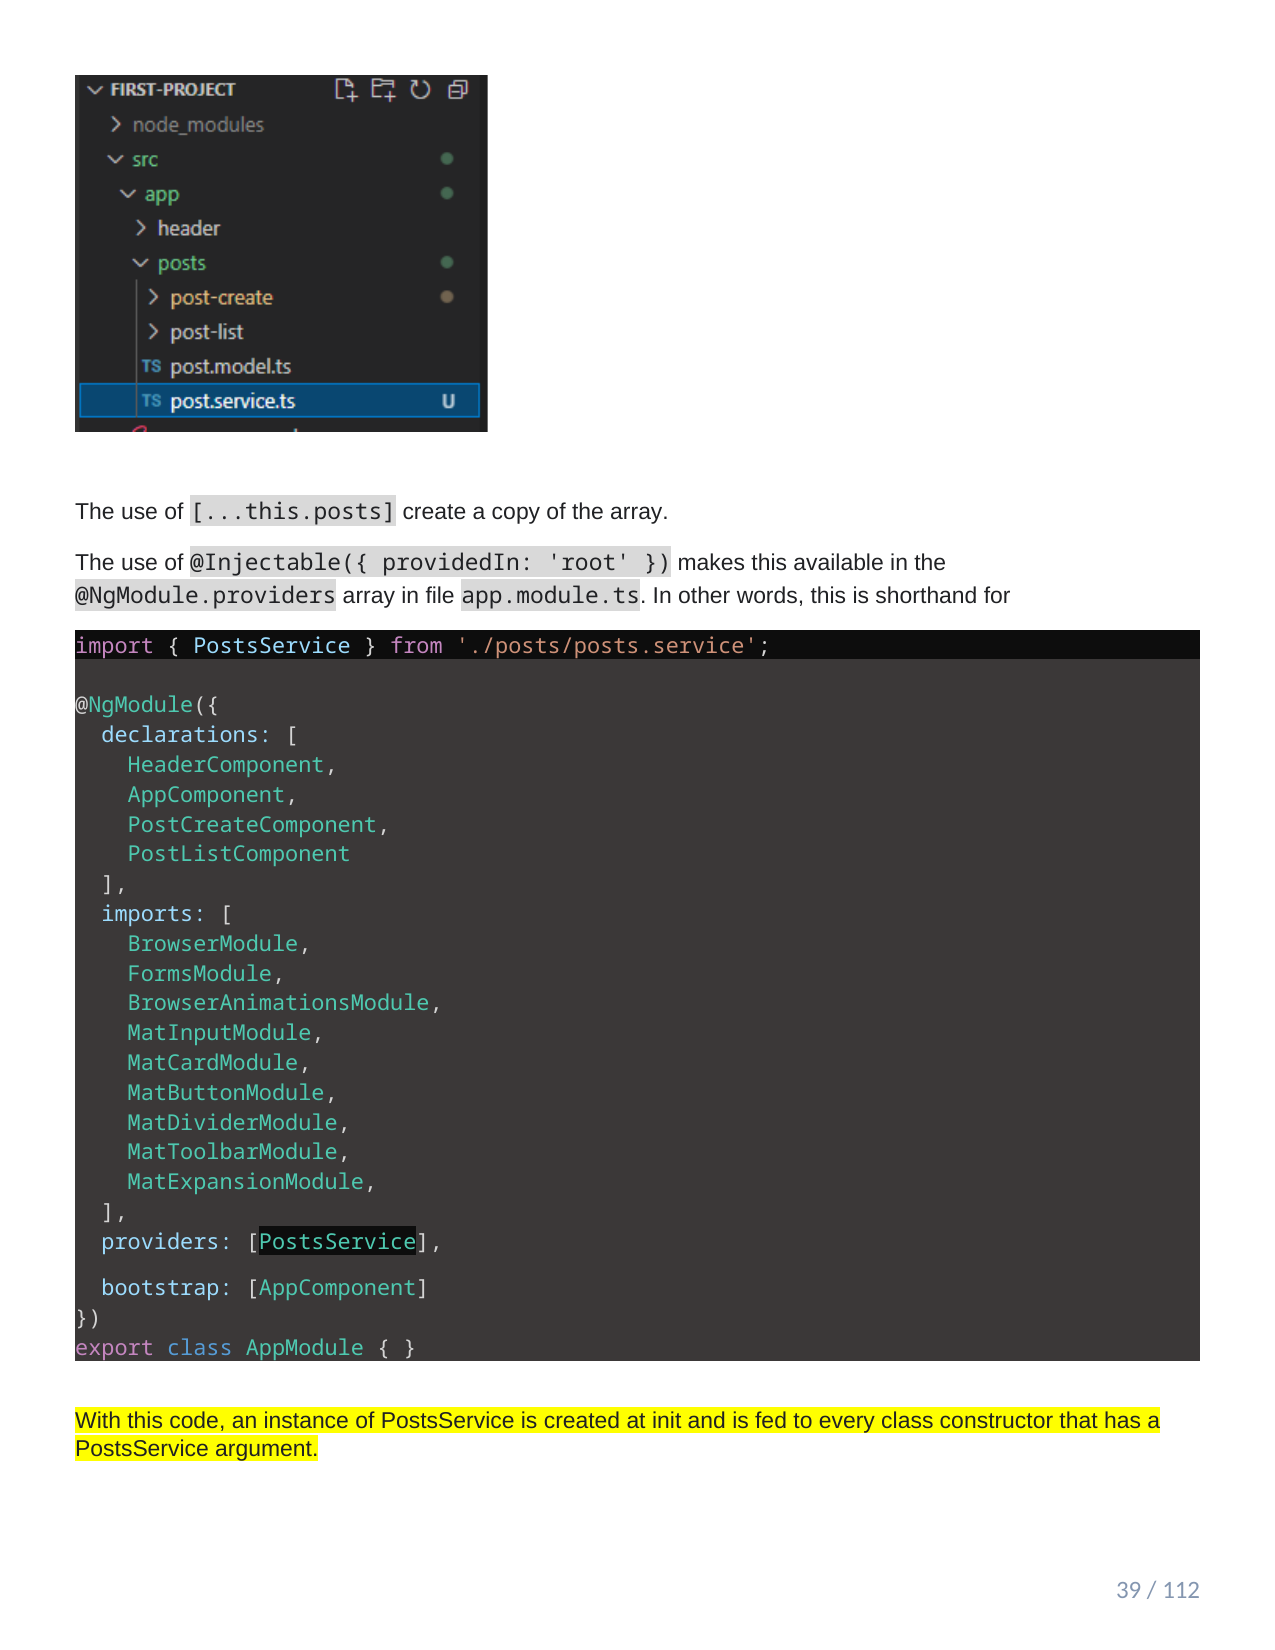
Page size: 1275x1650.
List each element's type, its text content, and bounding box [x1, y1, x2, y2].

text BrowserModule, [75, 928, 1200, 957]
text ], [75, 868, 1200, 898]
text The use of @Injectable({ providedIn: 'root' }) makes this available in the @NgModule.providers array in file app.module.ts. In other words, this is shorthand for [75, 546, 1200, 611]
text ], [75, 1196, 1200, 1226]
text declarations: [ [75, 719, 1200, 749]
text @NgModule({ [75, 689, 1200, 719]
text MatToolbarModule, [75, 1136, 1200, 1166]
text providers: [PostsService], [75, 1226, 259, 1255]
text The use of [...this.posts] create a copy of the array. [396, 495, 1200, 526]
text AppComponent, [75, 779, 1200, 808]
text BrowserAnimationsModule, [75, 987, 1200, 1017]
text export class AppModule { } [75, 1332, 1200, 1361]
text HeaderComponent, [75, 749, 1200, 779]
picture [75, 75, 488, 432]
text MatCardModule, [75, 1047, 1200, 1077]
text import { PostsService } from './posts/posts.service'; [75, 630, 1200, 659]
text bootstrap: [AppComponent] [75, 1272, 1200, 1302]
text FormsModule, [75, 957, 1200, 987]
text imports: [ [75, 898, 1200, 928]
text With this code, an instance of PostsService is created at init and is fed to every class constructor that has a PostsService argument. [75, 1407, 1200, 1461]
text MatInputModule, [75, 1017, 1200, 1047]
text PostCreateComponent, [75, 808, 1200, 838]
text providers: [PostsService], [416, 1226, 1200, 1255]
text MatDividerModule, [75, 1106, 1200, 1136]
text MatButtonModule, [75, 1077, 1200, 1106]
text MatExpansionModule, [75, 1166, 1200, 1196]
text }) [75, 1302, 1200, 1332]
text PostListComponent [75, 838, 1200, 868]
